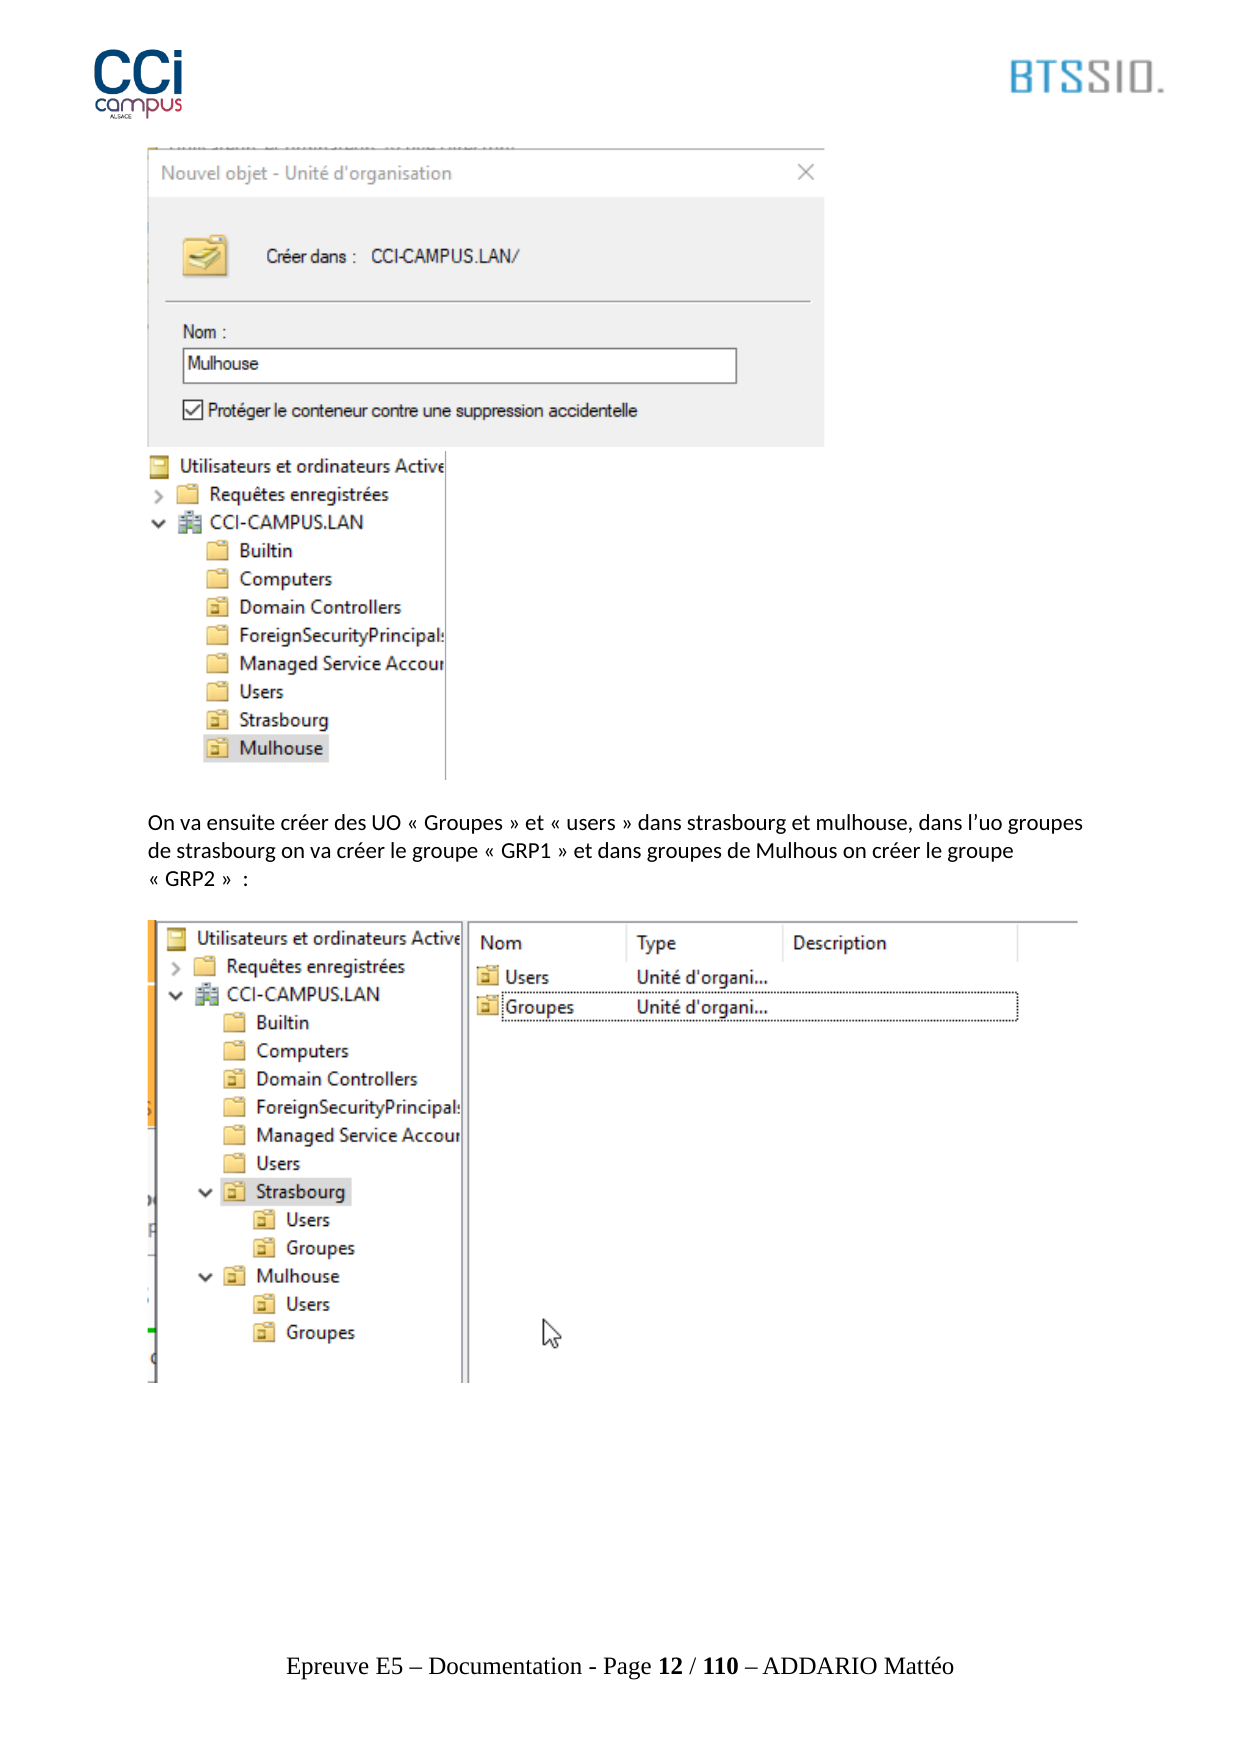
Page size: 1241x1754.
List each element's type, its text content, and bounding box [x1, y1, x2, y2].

picture [81, 45, 195, 123]
picture [1004, 46, 1169, 104]
picture [147, 451, 447, 780]
text On va ensuite créer des UO « Groupes » et « users » dans strasbourg et mulhouse, dans l’uo groupes de strasbourg on va créer le groupe « GRP1 » et dans groupes de Mulhous on créer le groupe « GRP2 » : [148, 808, 1092, 892]
picture [147, 920, 1078, 1383]
picture [147, 147, 825, 447]
